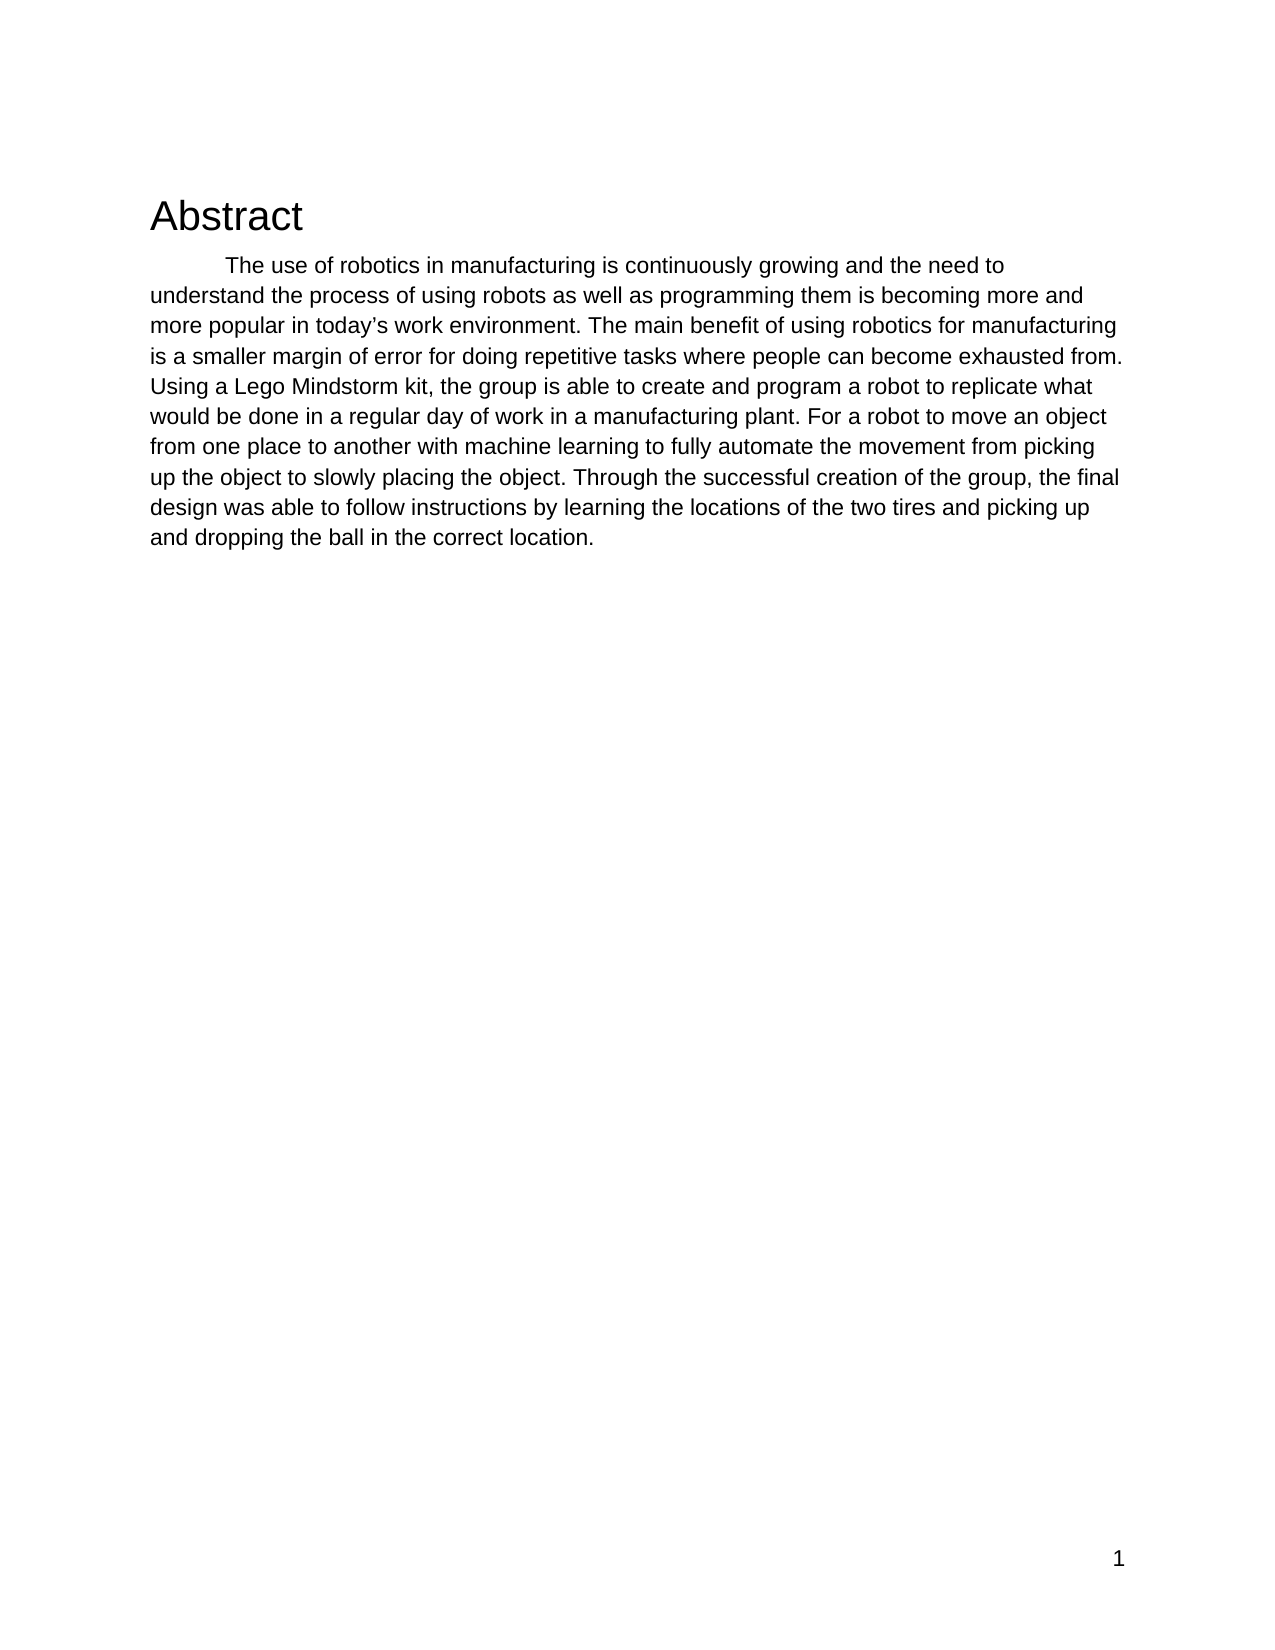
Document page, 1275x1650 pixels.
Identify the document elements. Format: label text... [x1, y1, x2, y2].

text The use of robotics in manufacturing is continuously growing and the need to understand the process of using robots as well as programming them is becoming more and more popular in today’s work environment. The main benefit of using robotics for manufacturing is a smaller margin of error for doing repetitive tasks where people can become exhausted from. Using a Lego Mindstorm kit, the group is able to create and program a robot to replicate what would be done in a regular day of work in a manufacturing plant. For a robot to move an object from one place to another with machine learning to fully automate the movement from picking up the object to slowly placing the object. Through the successful creation of the group, the final design was able to follow instructions by learning the locations of the two tires and picking up and dropping the ball in the correct location. [150, 252, 1125, 550]
subtitle Abstract [150, 192, 1125, 239]
